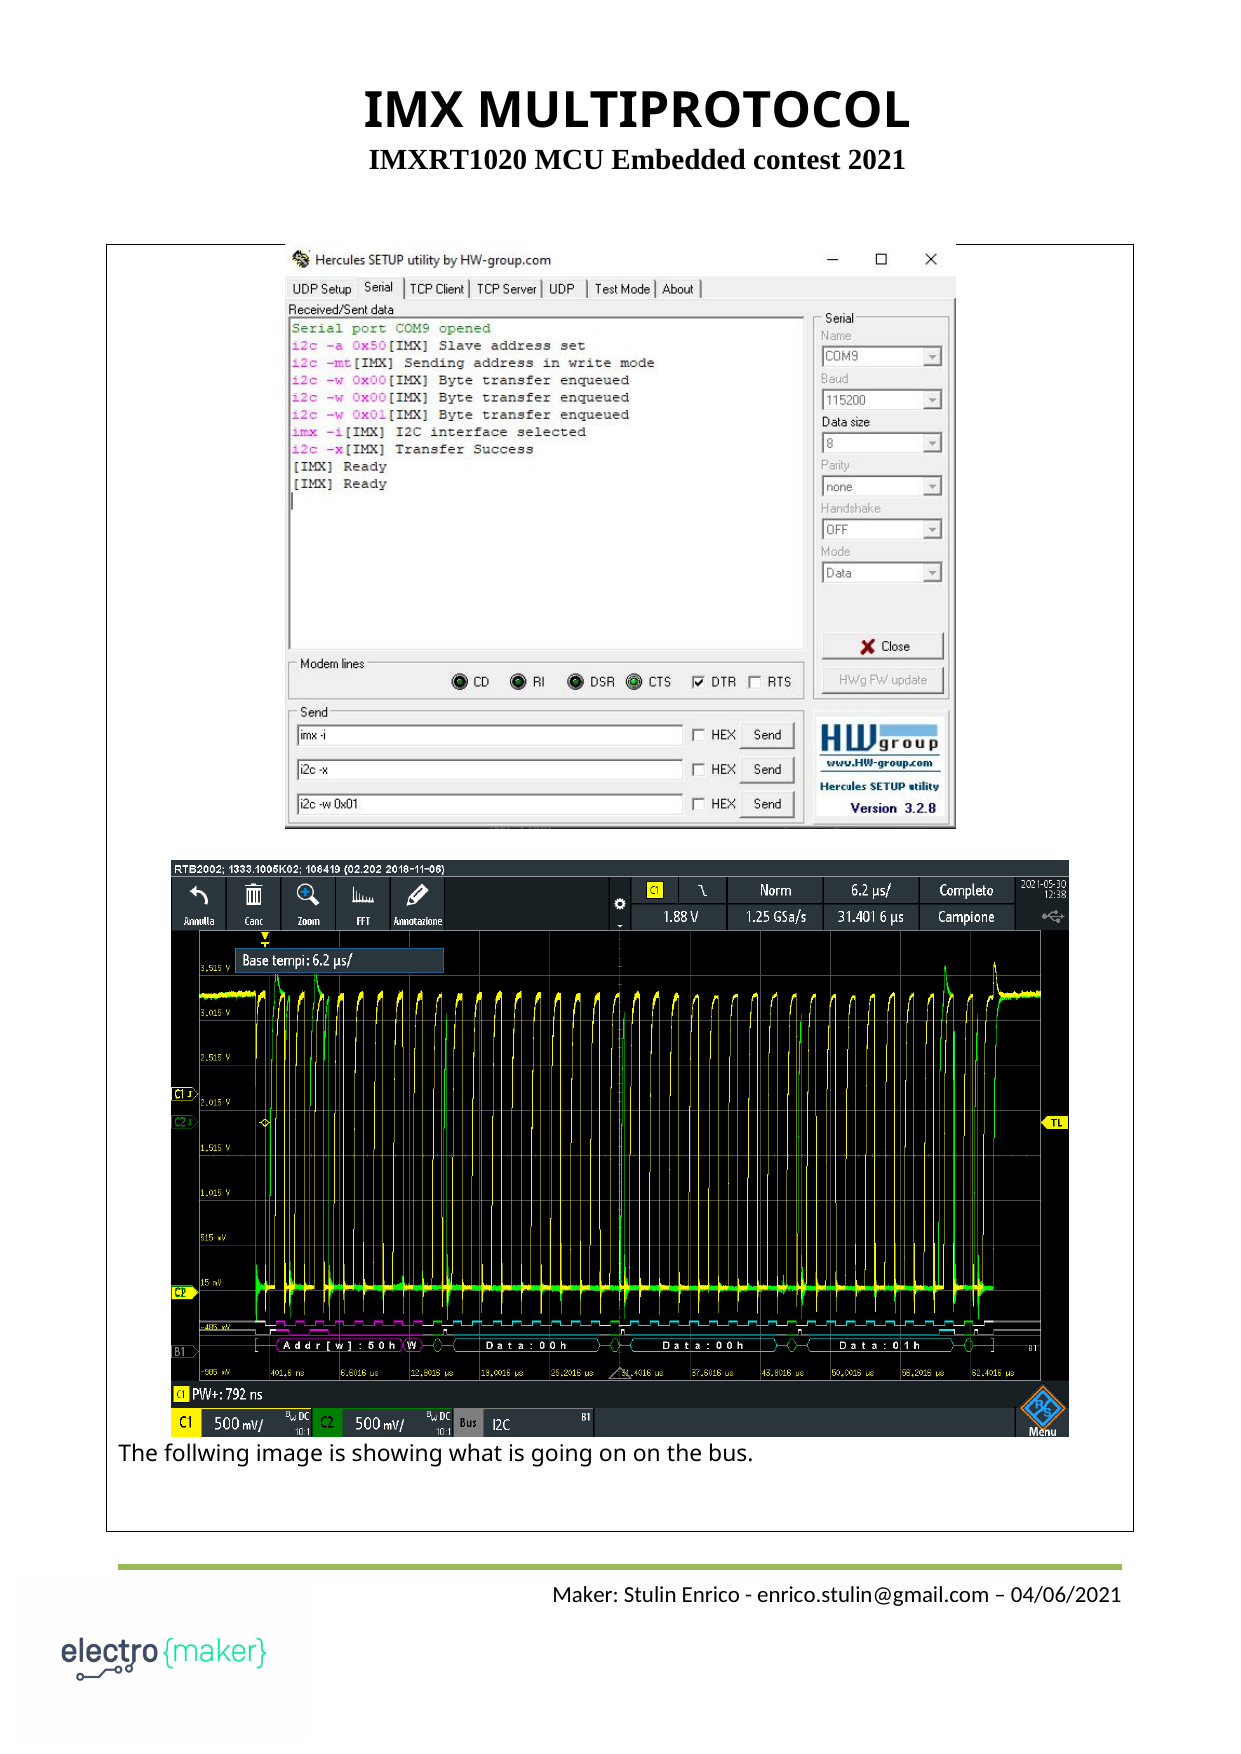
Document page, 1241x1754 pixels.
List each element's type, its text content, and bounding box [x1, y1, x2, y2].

picture [17, 1576, 310, 1742]
picture [171, 860, 1069, 1437]
picture [285, 244, 956, 829]
table_cell Write Data Following the datasheet the write operations must be permormed as follow: STEP1: Set the slave address by sending the command <i2c –a 0x50>. STEP2: Set the master in write mode by sending the command <i2c –mt>. STEP3: Set the Address high byte by sending the command <i2c –w 0x00>. STEP4: Set the Address low byte by sending the command < i2c –w 0x00>. STEP5: Set the data to be stored in the memory by sending the command <i2c –w 0x01>. STEP6: Enable I2C by sending the command <imx –i>. STEP6: Start I2C transfer by sending the command <imx –x>. NOTE: For a complete description of commands follow the document “IMX_MULTIPROTOCOL – Command_Reference” avaliable in the repository. The follwing image is showing what is going on on the bus. [107, 245, 1133, 1531]
